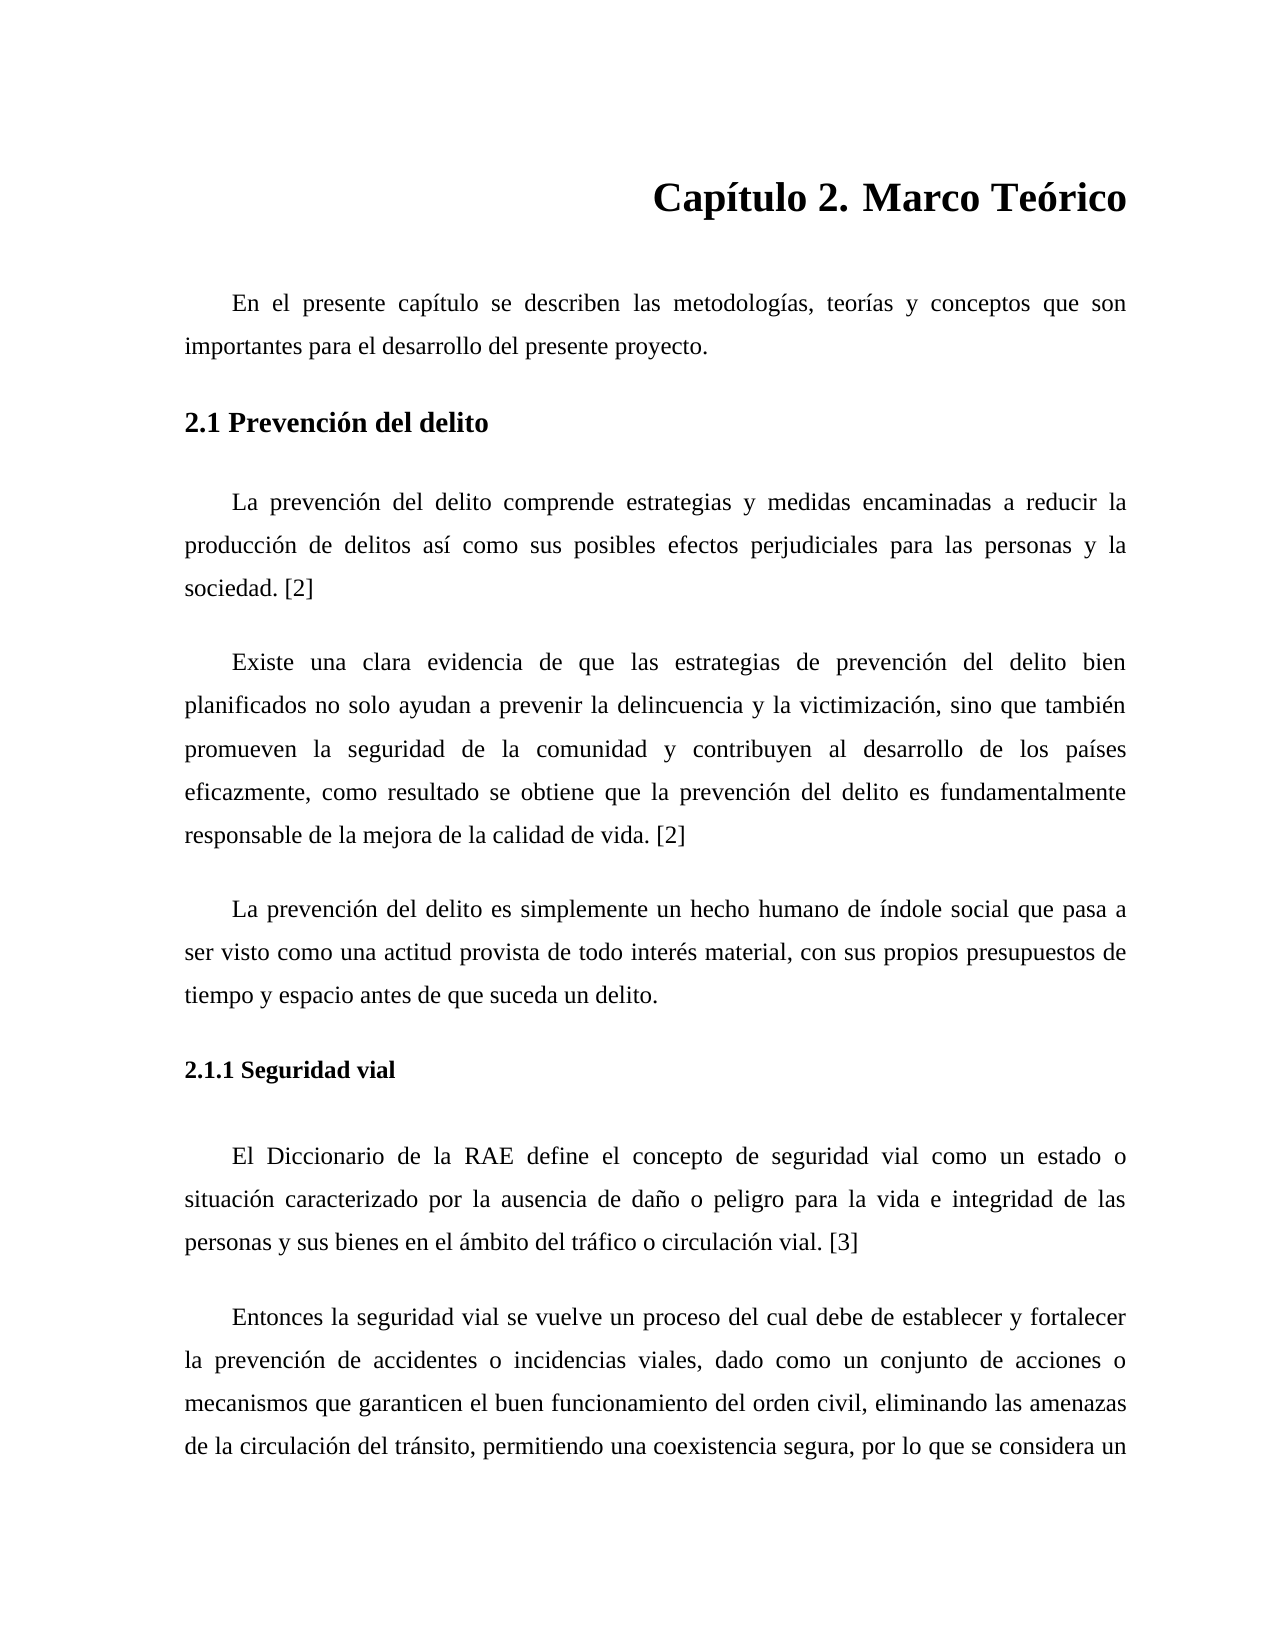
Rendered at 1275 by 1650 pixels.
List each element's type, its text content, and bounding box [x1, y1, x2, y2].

text En el presente capítulo se describen las metodologías, teorías y conceptos que son importantes para el desarrollo del presente proyecto. [184, 288, 1127, 359]
subtitle 2.1 Prevención del delito [184, 405, 1127, 439]
subtitle Marco Teórico [269, 173, 1127, 221]
text Existe una clara evidencia de que las estrategias de prevención del delito bien planificados no solo ayudan a prevenir la delincuencia y la victimización, sino que también promueven la seguridad de la comunidad y contribuyen al desarrollo de los países eficazmente, como resultado se obtiene que la prevención del delito es fundamentalmente responsable de la mejora de la calidad de vida. [184, 647, 1127, 849]
subtitle 2.1.1 Seguridad vial [184, 1055, 1127, 1084]
text La prevención del delito es simplemente un hecho humano de índole social que pasa a ser visto como una actitud provista de todo interés material, con sus propios presupuestos de tiempo y espacio antes de que suceda un delito. [184, 894, 1127, 1009]
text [184, 1302, 1127, 1460]
text La prevención del delito comprende estrategias y medidas encaminadas a reducir la producción de delitos así como sus posibles efectos perjudiciales para las personas y la sociedad. [184, 487, 1127, 602]
text El Diccionario de la RAE define el concepto de seguridad vial como un estado o situación caracterizado por la ausencia de daño o peligro para la vida e integridad de las personas y sus bienes en el ámbito del tráfico o circulación vial. [184, 1141, 1127, 1256]
